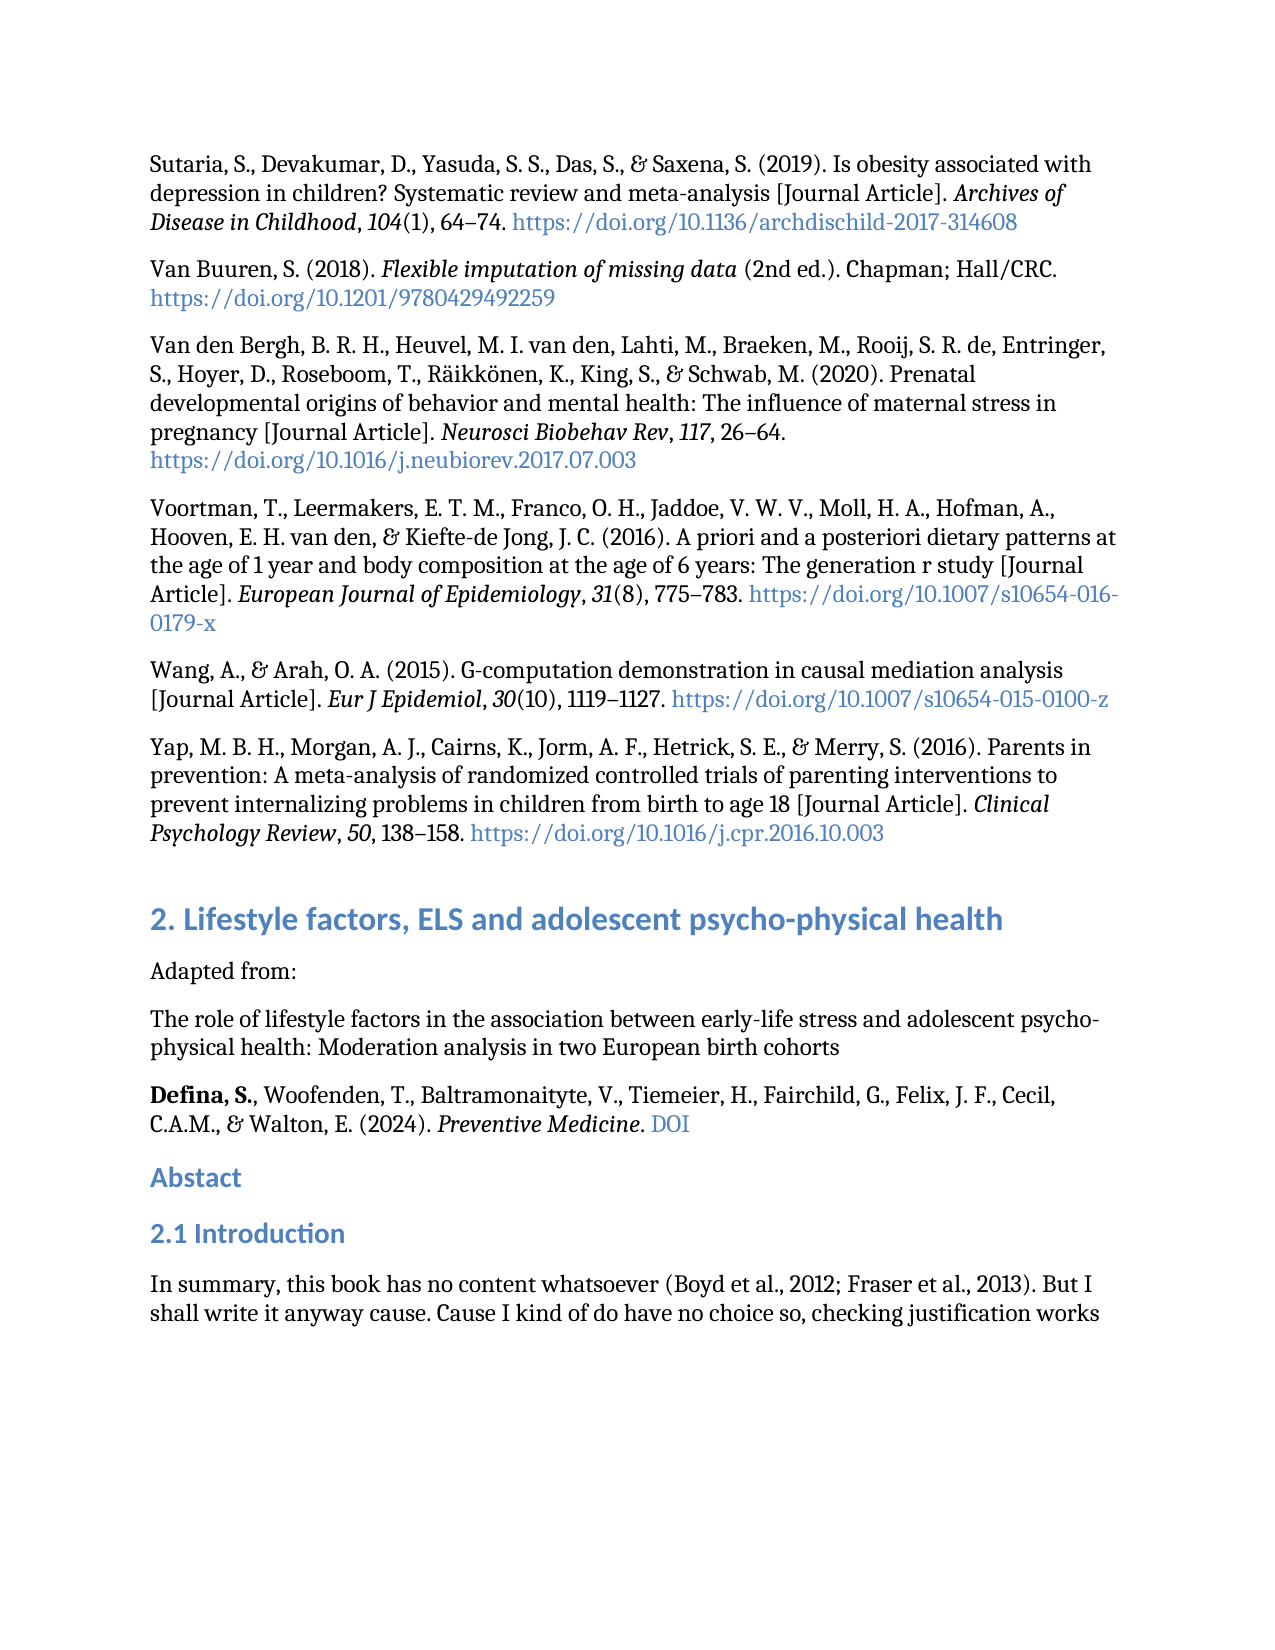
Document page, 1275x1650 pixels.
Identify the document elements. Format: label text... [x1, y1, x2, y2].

text Wang, A., & Arah, O. A. (2015). G-computation demonstration in causal mediation analysis [Journal Article]. Eur J Epidemiol, 30(10), 1119–1127. https://doi.org/10.1007/s10654-015-0100-z [150, 656, 1125, 714]
text Yap, M. B. H., Morgan, A. J., Cairns, K., Jorm, A. F., Hetrick, S. E., & Merry, S. (2016). Parents in prevention: A meta-analysis of randomized controlled trials of parenting interventions to prevent internalizing problems in children from birth to age 18 [Journal Article]. Clinical Psychology Review, 50, 138–158. https://doi.org/10.1016/j.cpr.2016.10.003 [150, 732, 1125, 847]
subtitle 2.1 Introduction [150, 1216, 1125, 1251]
text Defina, S., Woofenden, T., Baltramonaityte, V., Tiemeier, H., Fairchild, G., Felix, J. F., Cecil, C.A.M., & Walton, E. (2024). Preventive Medicine. DOI [150, 1081, 1125, 1138]
text Van Buuren, S. (2018). Flexible imputation of missing data (2nd ed.). Chapman; Hall/CRC. https://doi.org/10.1201/9780429492259 [150, 255, 1125, 312]
text In summary, this book has no content whatsoever (Boyd et al., 2012; Fraser et al., 2013). But I shall write it anyway cause. Cause I kind of do have no choice so, checking justification works [150, 1270, 1125, 1327]
text Voortman, T., Leermakers, E. T. M., Franco, O. H., Jaddoe, V. W. V., Moll, H. A., Hofman, A., Hooven, E. H. van den, & Kiefte-de Jong, J. C. (2016). A priori and a posteriori dietary patterns at the age of 1 year and body composition at the age of 6 years: The generation r study [Journal Article]. European Journal of Epidemiology, 31(8), 775–783. https://doi.org/10.1007/s10654-016-0179-x [150, 494, 1125, 637]
text Sutaria, S., Devakumar, D., Yasuda, S. S., Das, S., & Saxena, S. (2019). Is obesity associated with depression in children? Systematic review and meta-analysis [Journal Article]. Archives of Disease in Childhood, 104(1), 64–74. https://doi.org/10.1136/archdischild-2017-314608 [150, 150, 1125, 236]
text Van den Bergh, B. R. H., Heuvel, M. I. van den, Lahti, M., Braeken, M., Rooij, S. R. de, Entringer, S., Hoyer, D., Roseboom, T., Räikkönen, K., King, S., & Schwab, M. (2020). Prenatal developmental origins of behavior and mental health: The influence of maternal stress in pregnancy [Journal Article]. Neurosci Biobehav Rev, 117, 26–64. https://doi.org/10.1016/j.neubiorev.2017.07.003 [150, 331, 1125, 475]
text Adapted from: [150, 957, 1125, 986]
subtitle Abstact [150, 1159, 1125, 1195]
text The role of lifestyle factors in the association between early-life stress and adolescent psycho-physical health: Moderation analysis in two European birth cohorts [150, 1004, 1125, 1062]
subtitle 2. Lifestyle factors, ELS and adolescent psycho-physical health [150, 897, 1125, 938]
